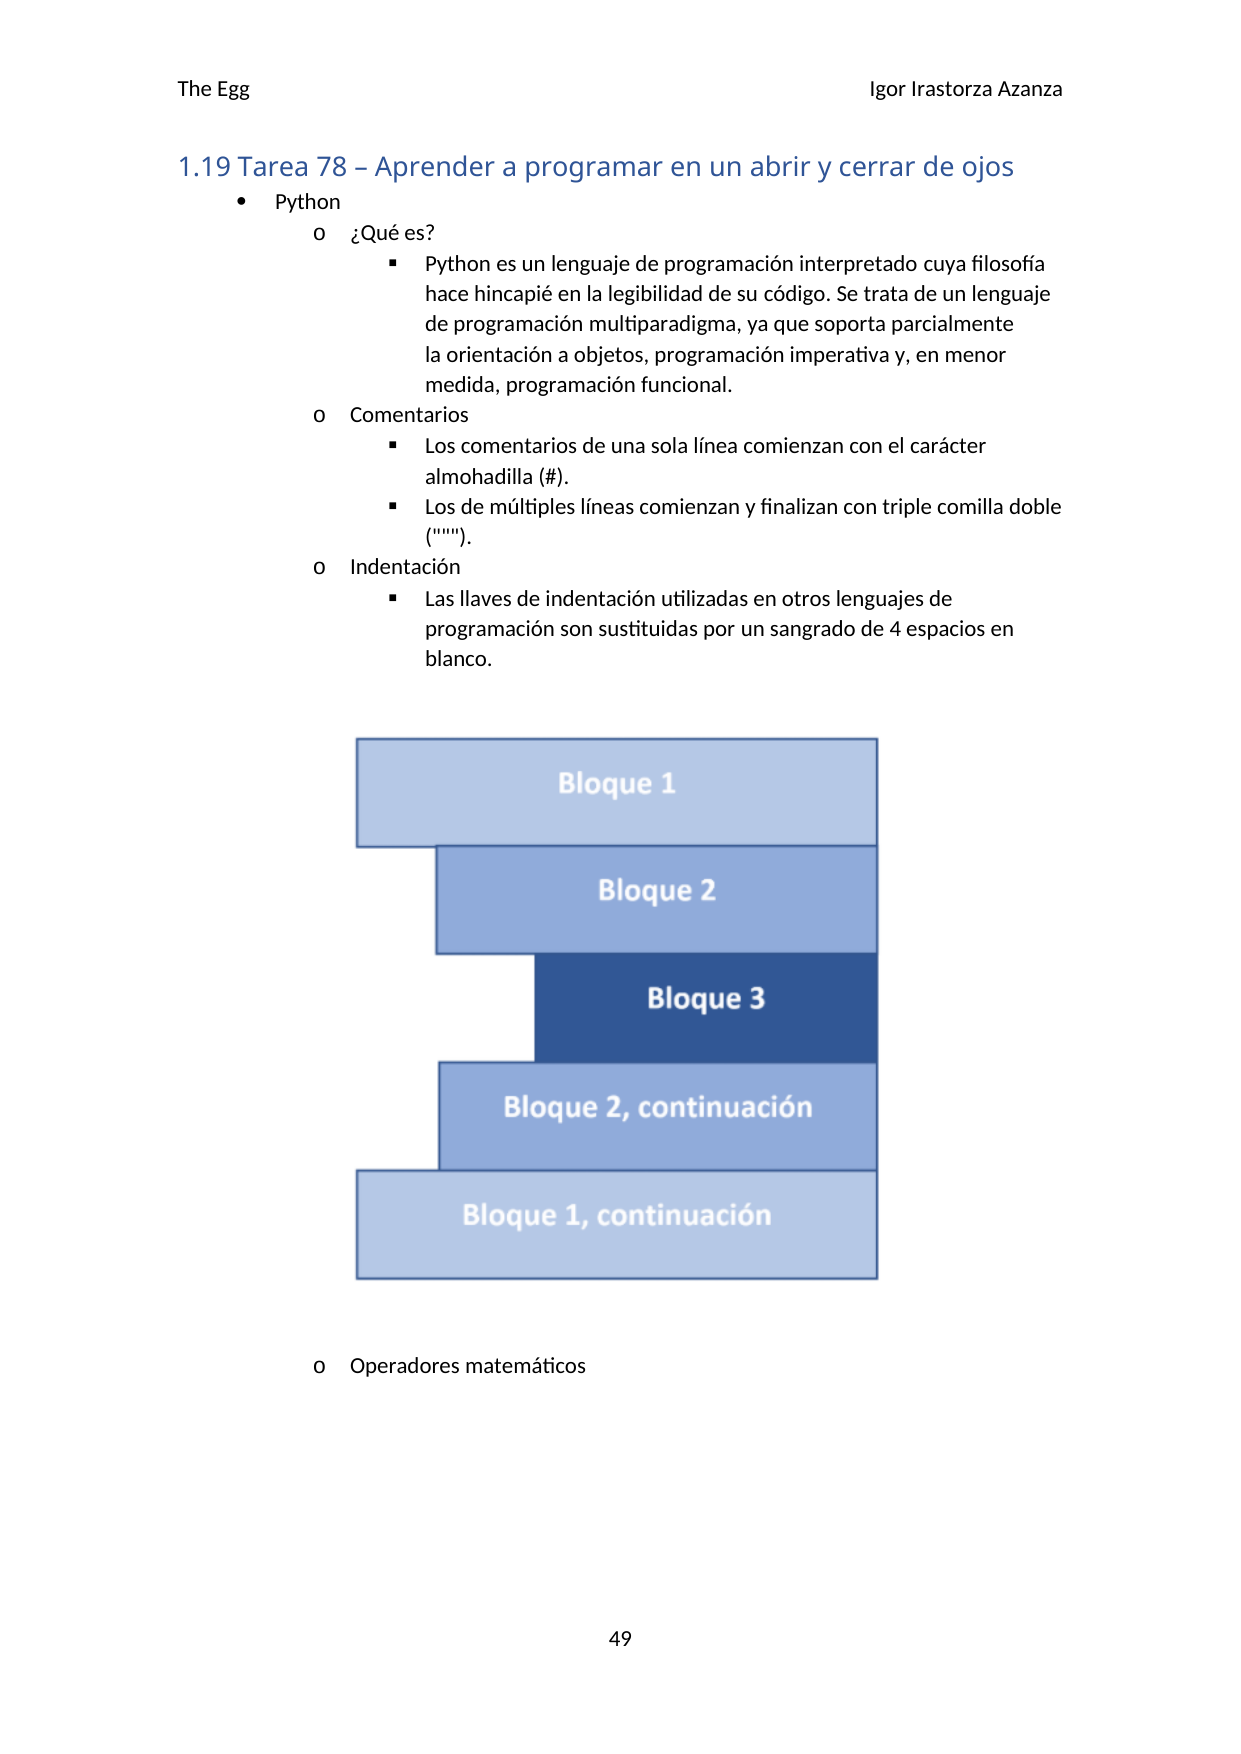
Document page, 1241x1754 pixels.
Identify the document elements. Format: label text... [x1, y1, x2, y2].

list Python es un lenguaje de programación interpretado cuya filosofía hace hincapié en la legibilidad de su código. Se trata de un lenguaje de programación multiparadigma, ya que soporta parcialmente la orientación a objetos, programación imperativa y, en menor medida, programación funcional. [387, 249, 1063, 398]
picture [293, 691, 947, 1333]
list Indentación [312, 552, 1063, 582]
subtitle Tarea 78 – Aprender a programar en un abrir y cerrar de ojos [177, 148, 1063, 184]
list Las llaves de indentación utilizadas en otros lenguajes de programación son sustituidas por un sangrado de 4 espacios en blanco. [387, 584, 1063, 672]
list Python [237, 187, 1063, 215]
list Los comentarios de una sola línea comienzan con el carácter almohadilla (#). [387, 432, 1063, 490]
list ¿Qué es? [312, 218, 1063, 247]
list Comentarios [312, 400, 1063, 429]
list Los de múltiples líneas comienzan y finalizan con triple comilla doble ("""). [387, 492, 1063, 550]
list Operadores matemáticos [312, 1351, 1063, 1380]
